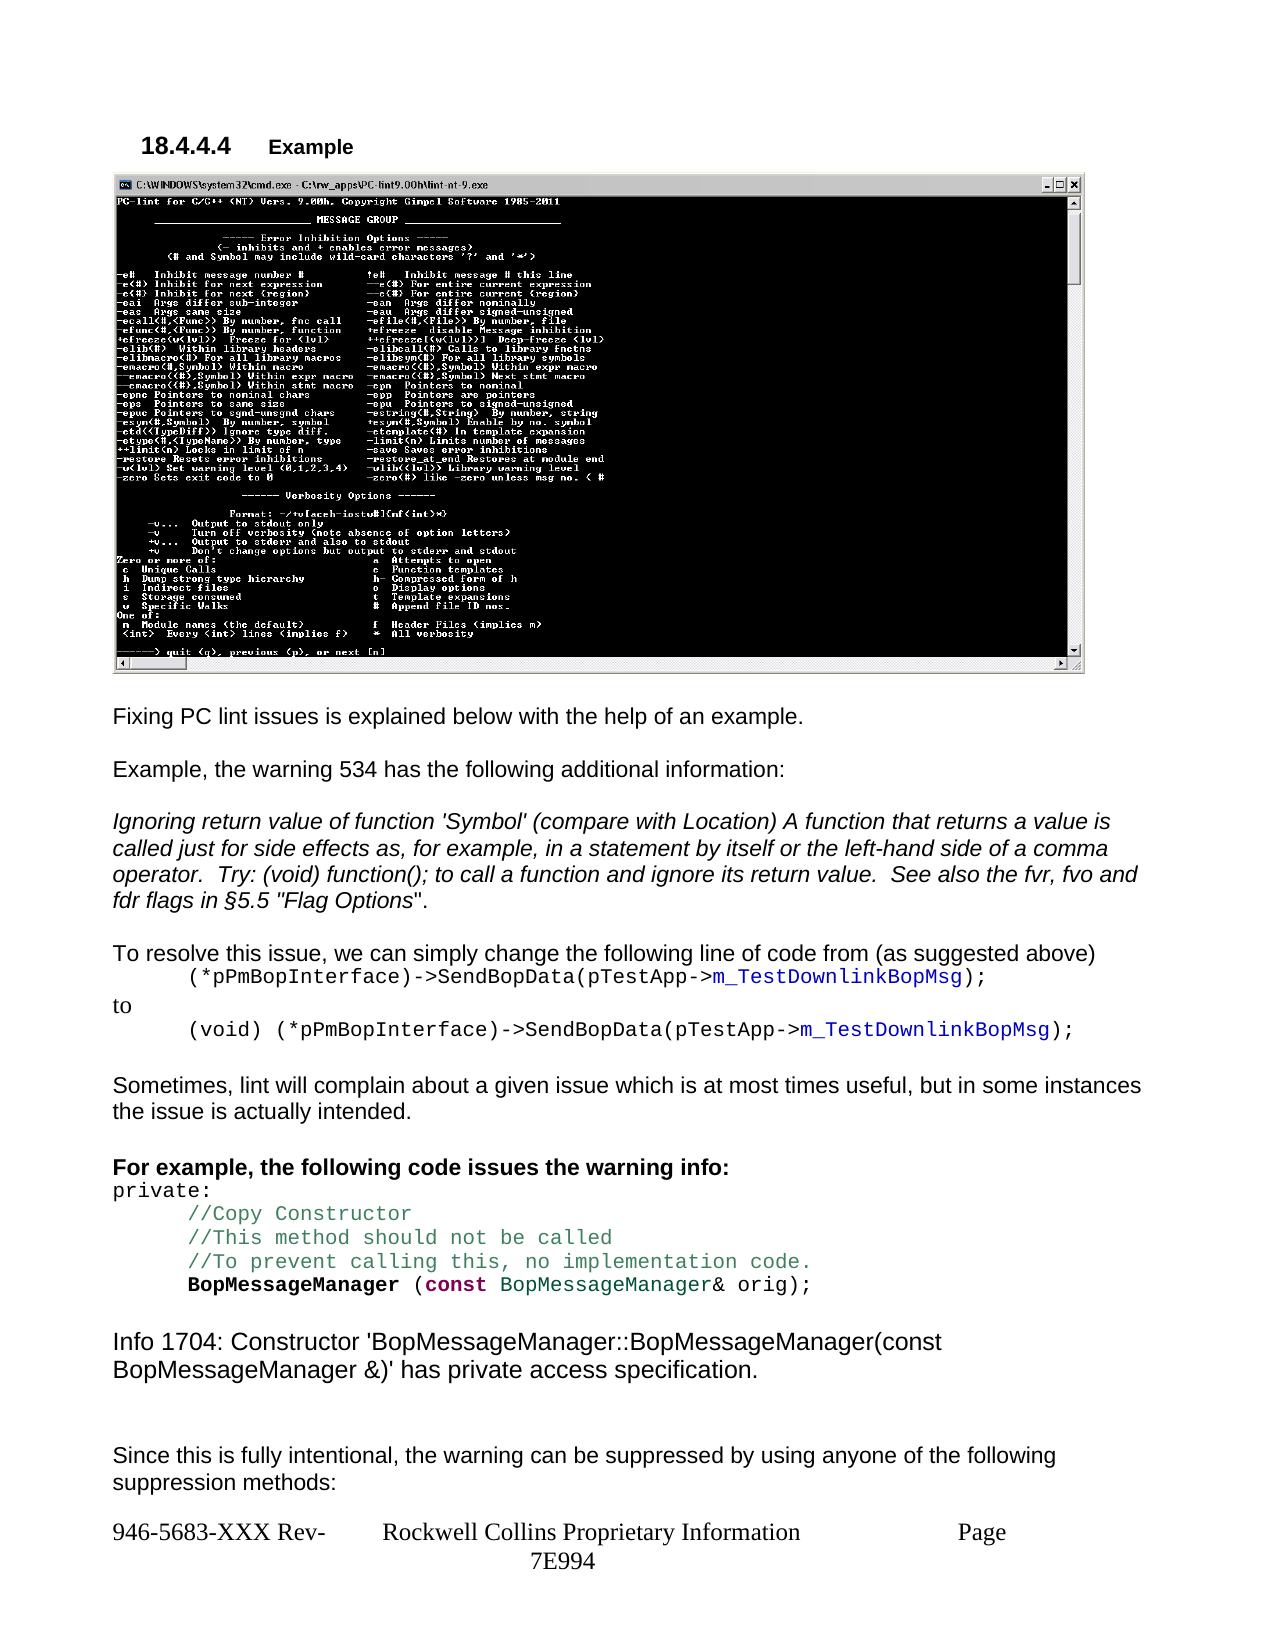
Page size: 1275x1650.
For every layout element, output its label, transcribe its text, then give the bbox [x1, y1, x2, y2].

subtitle Example [141, 131, 1162, 160]
text //Copy Constructor [112, 1203, 1162, 1227]
text //To prevent calling this, no implementation code. [112, 1251, 1162, 1274]
text private: [112, 1180, 1162, 1203]
text To resolve this issue, we can simply change the following line of code from (as suggested above) [112, 940, 1162, 966]
picture [112, 172, 1085, 674]
text Sometimes, lint will complain about a given issue which is at most times useful, but in some instances the issue is actually intended. [112, 1072, 1162, 1124]
text (void) (*pPmBopInterface)->SendBopData(pTestApp->m_TestDownlinkBopMsg); [112, 1019, 1162, 1042]
text For example, the following code issues the warning info: [112, 1153, 1162, 1180]
text Ignoring return value of function 'Symbol' (compare with Location) A function that returns a value is called just for side effects as, for example, in a statement by itself or the left-hand side of a comma operator. Try: (void) function(); to call a function and ignore its return value. See also the fvr, fvo and fdr flags in §5.5 "Flag Options". [112, 808, 1162, 914]
text Info 1704: Constructor 'BopMessageManager::BopMessageManager(const BopMessageManager &)' has private access specification. [112, 1327, 1162, 1384]
text //This method should not be called [112, 1227, 1162, 1251]
text BopMessageManager (const BopMessageManager& orig); [112, 1274, 1162, 1298]
text Fixing PC lint issues is explained below with the help of an example. [112, 703, 1162, 729]
text to [112, 990, 1162, 1019]
text Example, the warning 534 has the following additional information: [112, 756, 1162, 782]
text Since this is fully intentional, the warning can be suppressed by using anyone of the following suppression methods: [112, 1442, 1162, 1495]
text (*pPmBopInterface)->SendBopData(pTestApp->m_TestDownlinkBopMsg); [112, 966, 1162, 990]
